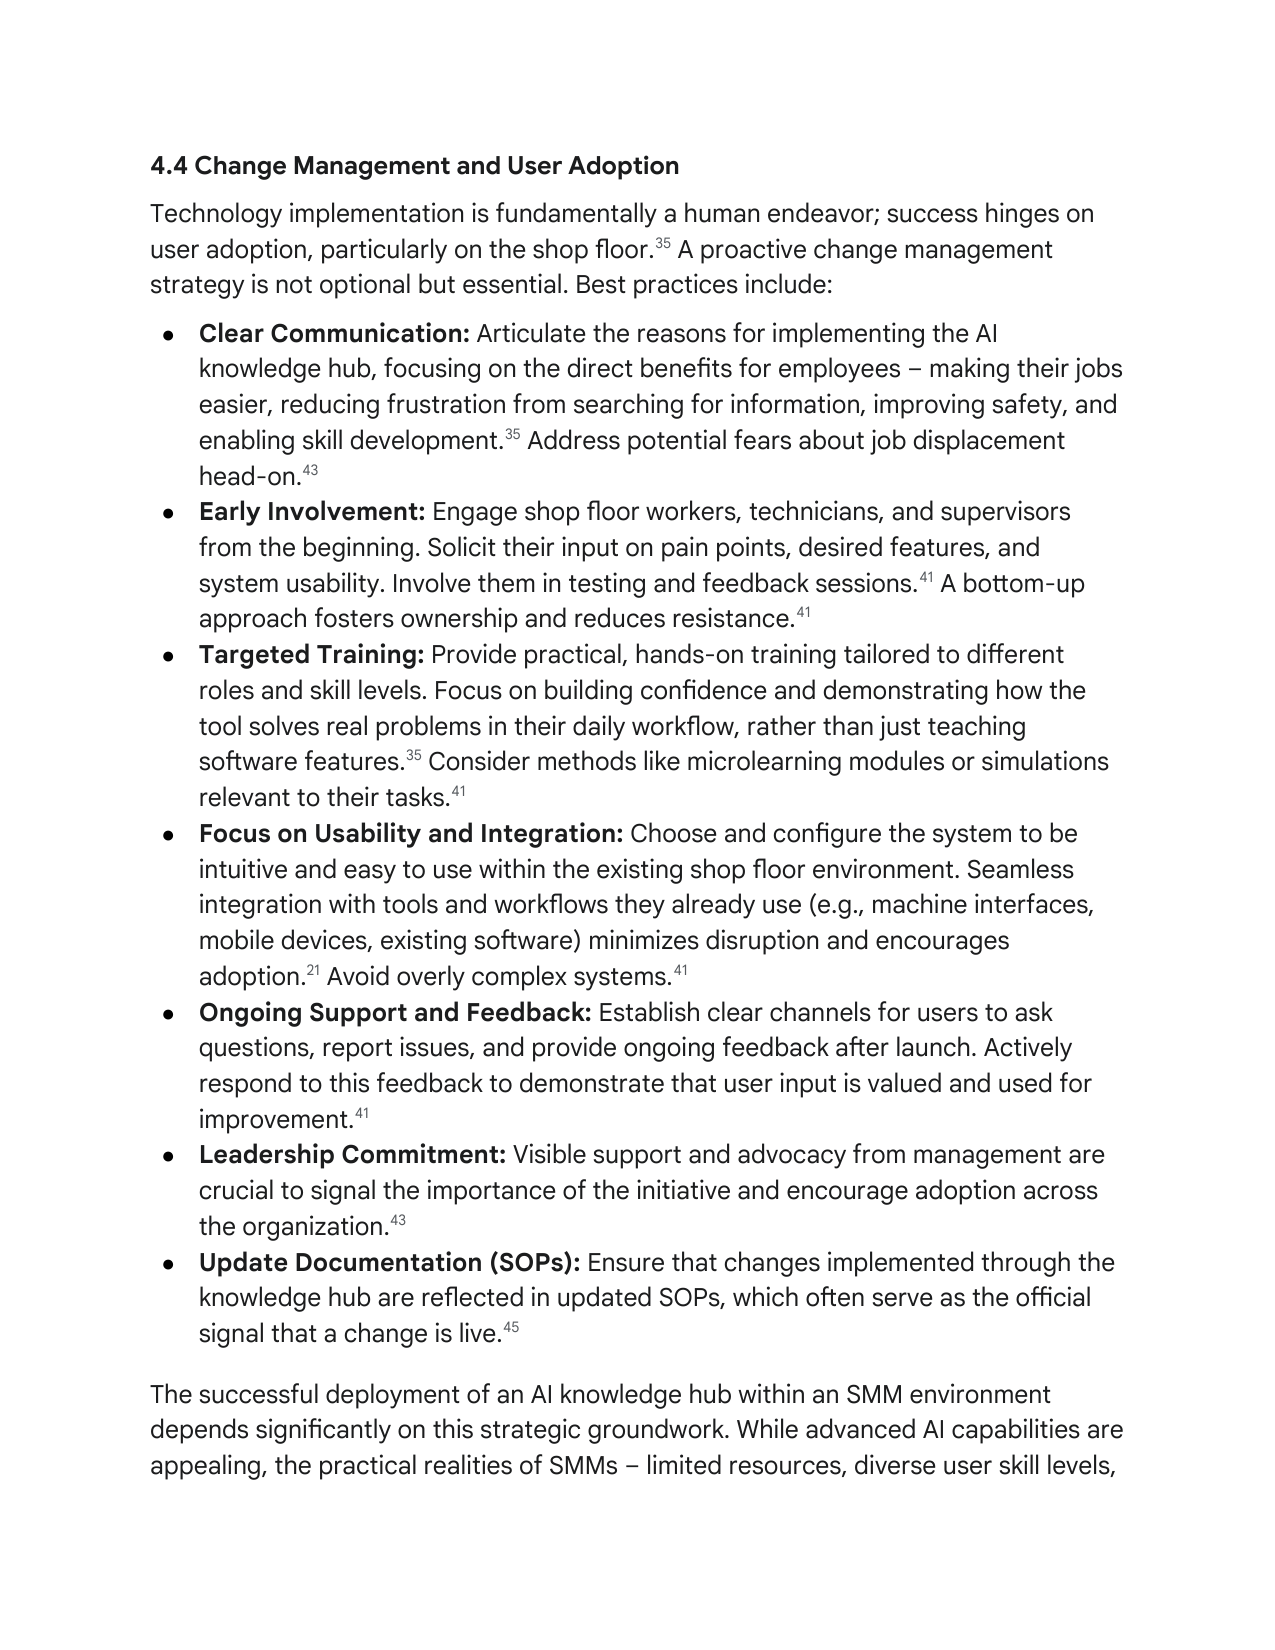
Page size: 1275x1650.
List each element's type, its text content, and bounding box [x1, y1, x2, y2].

list Clear Communication: Articulate the reasons for implementing the AI knowledge hub, focusing on the direct benefits for employees – making their jobs easier, reducing frustration from searching for information, improving safety, and enabling skill development.35 Address potential fears about job displacement head-on.43 [161, 318, 1125, 492]
list Focus on Usability and Integration: Choose and configure the system to be intuitive and easy to use within the existing shop floor environment. Seamless integration with tools and workflows they already use (e.g., machine interfaces, mobile devices, existing software) minimizes disruption and encourages adoption.21 Avoid overly complex systems.41 [161, 818, 1125, 992]
list Update Documentation (SOPs): Ensure that changes implemented through the knowledge hub are reflected in updated SOPs, which often serve as the official signal that a change is live.45 [161, 1247, 1125, 1350]
subtitle 4.4 Change Management and User Adoption [150, 150, 1125, 181]
list Early Involvement: Engage shop floor workers, technicians, and supervisors from the beginning. Solicit their input on pain points, desired features, and system usability. Involve them in testing and feedback sessions.41 A bottom-up approach fosters ownership and reduces resistance.41 [161, 497, 1125, 635]
list Targeted Training: Provide practical, hands-on training tailored to different roles and skill levels. Focus on building confidence and demonstrating how the tool solves real problems in their daily workflow, rather than just teaching software features.35 Consider methods like microlearning modules or simulations relevant to their tasks.41 [161, 639, 1125, 814]
list Ongoing Support and Feedback: Establish clear channels for users to ask questions, report issues, and provide ongoing feedback after launch. Actively respond to this feedback to demonstrate that user input is valued and used for improvement.41 [161, 997, 1125, 1135]
list Leadership Commitment: Visible support and advocacy from management are crucial to signal the importance of the initiative and encourage adoption across the organization.43 [161, 1140, 1125, 1242]
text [150, 1379, 1125, 1482]
text Technology implementation is fundamentally a human endeavor; success hinges on user adoption, particularly on the shop floor.35 A proactive change management strategy is not optional but essential. Best practices include: [150, 198, 1125, 301]
